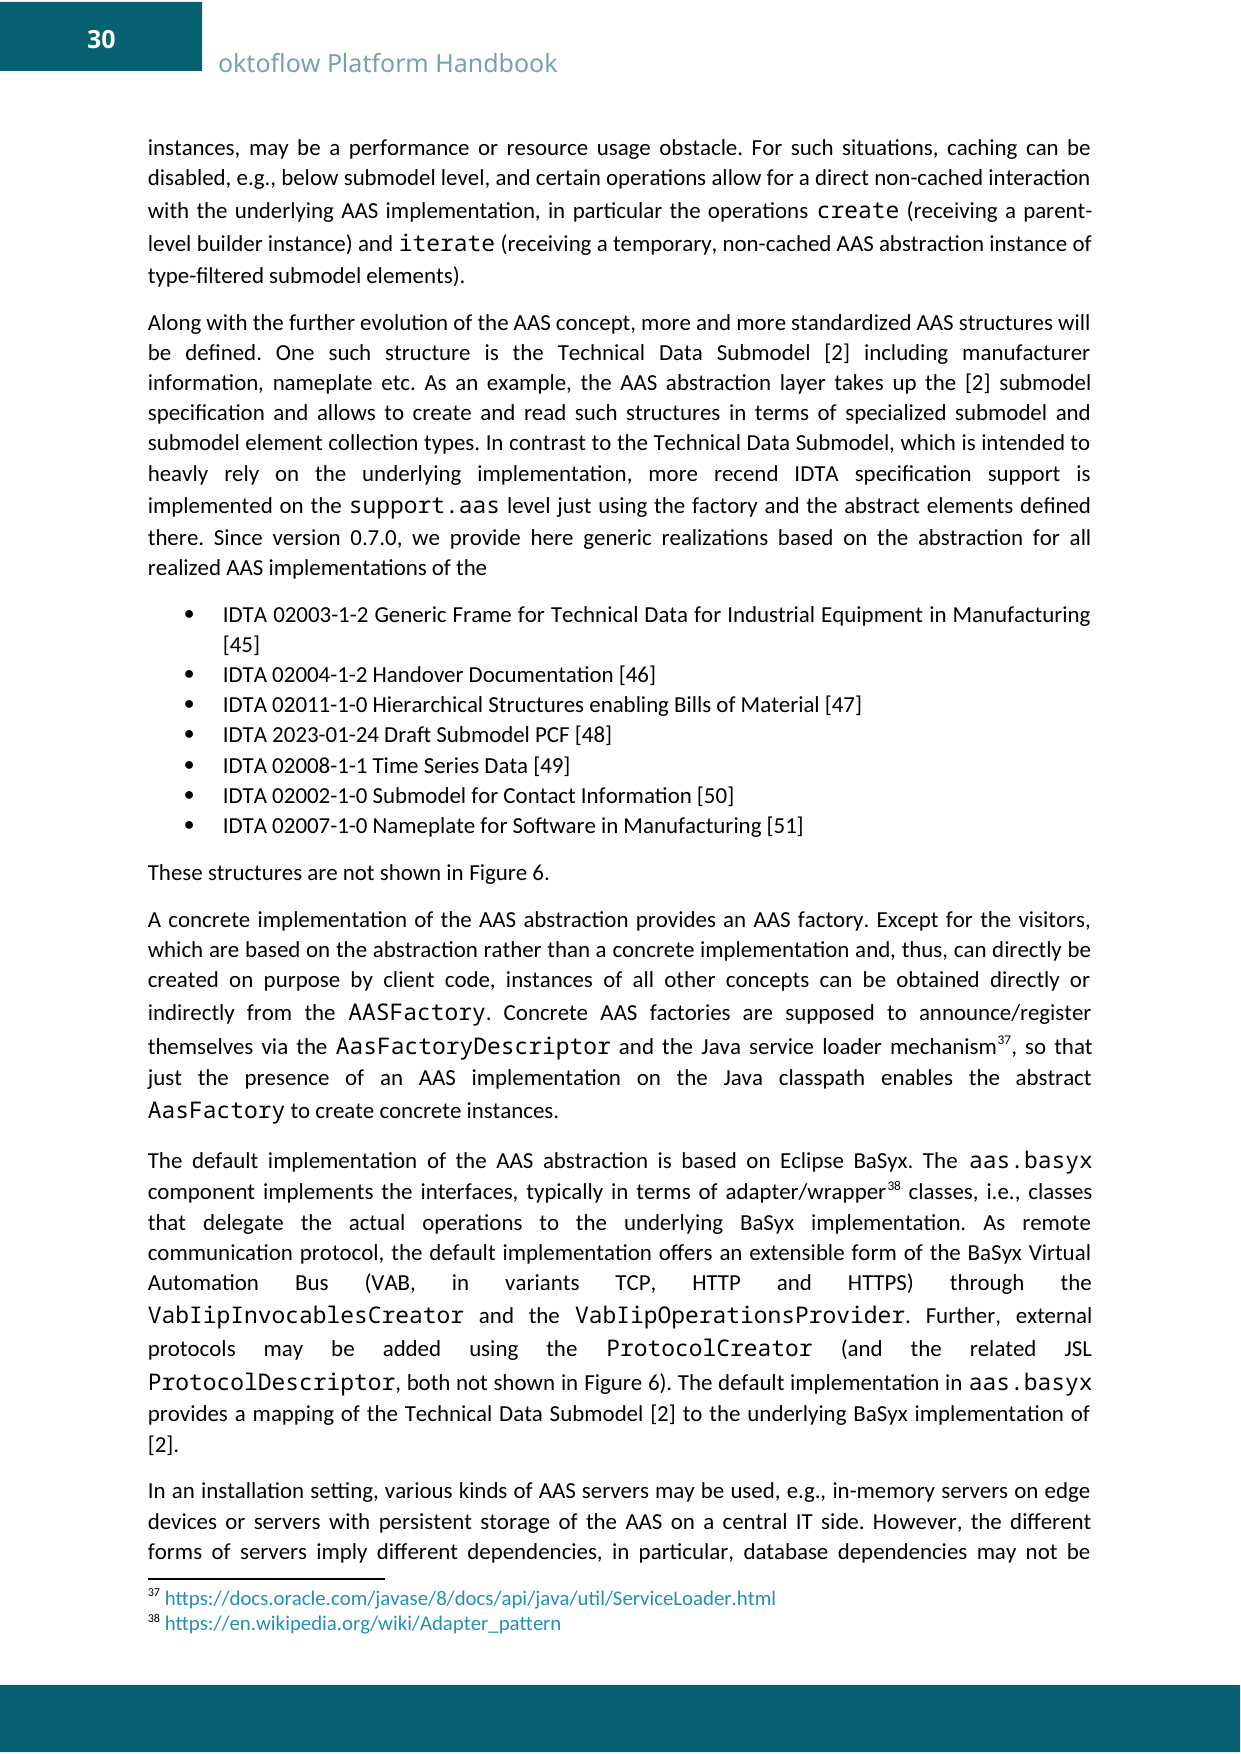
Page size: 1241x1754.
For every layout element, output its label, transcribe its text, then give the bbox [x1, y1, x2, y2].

list IDTA 02011-1-0 Hierarchical Structures enabling Bills of Material [47] [185, 690, 1093, 718]
text These structures are not shown in Figure 6. [148, 858, 1093, 886]
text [148, 133, 1093, 289]
list IDTA 02003-1-2 Generic Frame for Technical Data for Industrial Equipment in Manufacturing [45] [185, 600, 1093, 658]
list IDTA 02007-1-0 Nameplate for Software in Manufacturing [51] [185, 811, 1093, 839]
list IDTA 2023-01-24 Draft Submodel PCF [48] [185, 721, 1093, 749]
text Along with the further evolution of the AAS concept, more and more standardized AAS structures will be defined. One such structure is the Technical Data Submodel [2] including manufacturer information, nameplate etc. As an example, the AAS abstraction layer takes up the [2] submodel specification and allows to create and read such structures in terms of specialized submodel and submodel element collection types. In contrast to the Technical Data Submodel, which is intended to heavly rely on the underlying implementation, more recend IDTA specification support is implemented on the support.aas level just using the factory and the abstract elements defined there. Since version 0.7.0, we provide here generic realizations based on the abstraction for all realized AAS implementations of the [148, 308, 1093, 581]
list IDTA 02002-1-0 Submodel for Contact Information [50] [185, 781, 1093, 809]
text A concrete implementation of the AAS abstraction provides an AAS factory. Except for the visitors, which are based on the abstraction rather than a concrete implementation and, thus, can directly be created on purpose by client code, instances of all other concepts can be obtained directly or indirectly from the AASFactory. Concrete AAS factories are supposed to announce/register themselves via the AasFactoryDescriptor and the Java service loader mechanism, so that just the presence of an AAS implementation on the Java classpath enables the abstract AasFactory to create concrete instances. [148, 905, 1093, 1125]
list IDTA 02008-1-1 Time Series Data [49] [185, 751, 1093, 779]
text The default implementation of the AAS abstraction is based on Eclipse BaSyx. The aas.basyx component implements the interfaces, typically in terms of adapter/wrapper classes, i.e., classes that delegate the actual operations to the underlying BaSyx implementation. As remote communication protocol, the default implementation offers an extensible form of the BaSyx Virtual Automation Bus (VAB, in variants TCP, HTTP and HTTPS) through the VabIipInvocablesCreator and the VabIipOperationsProvider. Further, external protocols may be added using the ProtocolCreator (and the related JSL ProtocolDescriptor, both not shown in Figure 6). The default implementation in aas.basyx provides a mapping of the Technical Data Submodel [2] to the underlying BaSyx implementation of [2]. [148, 1144, 1093, 1458]
list IDTA 02004-1-2 Handover Documentation [46] [185, 660, 1093, 688]
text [148, 1477, 1093, 1565]
